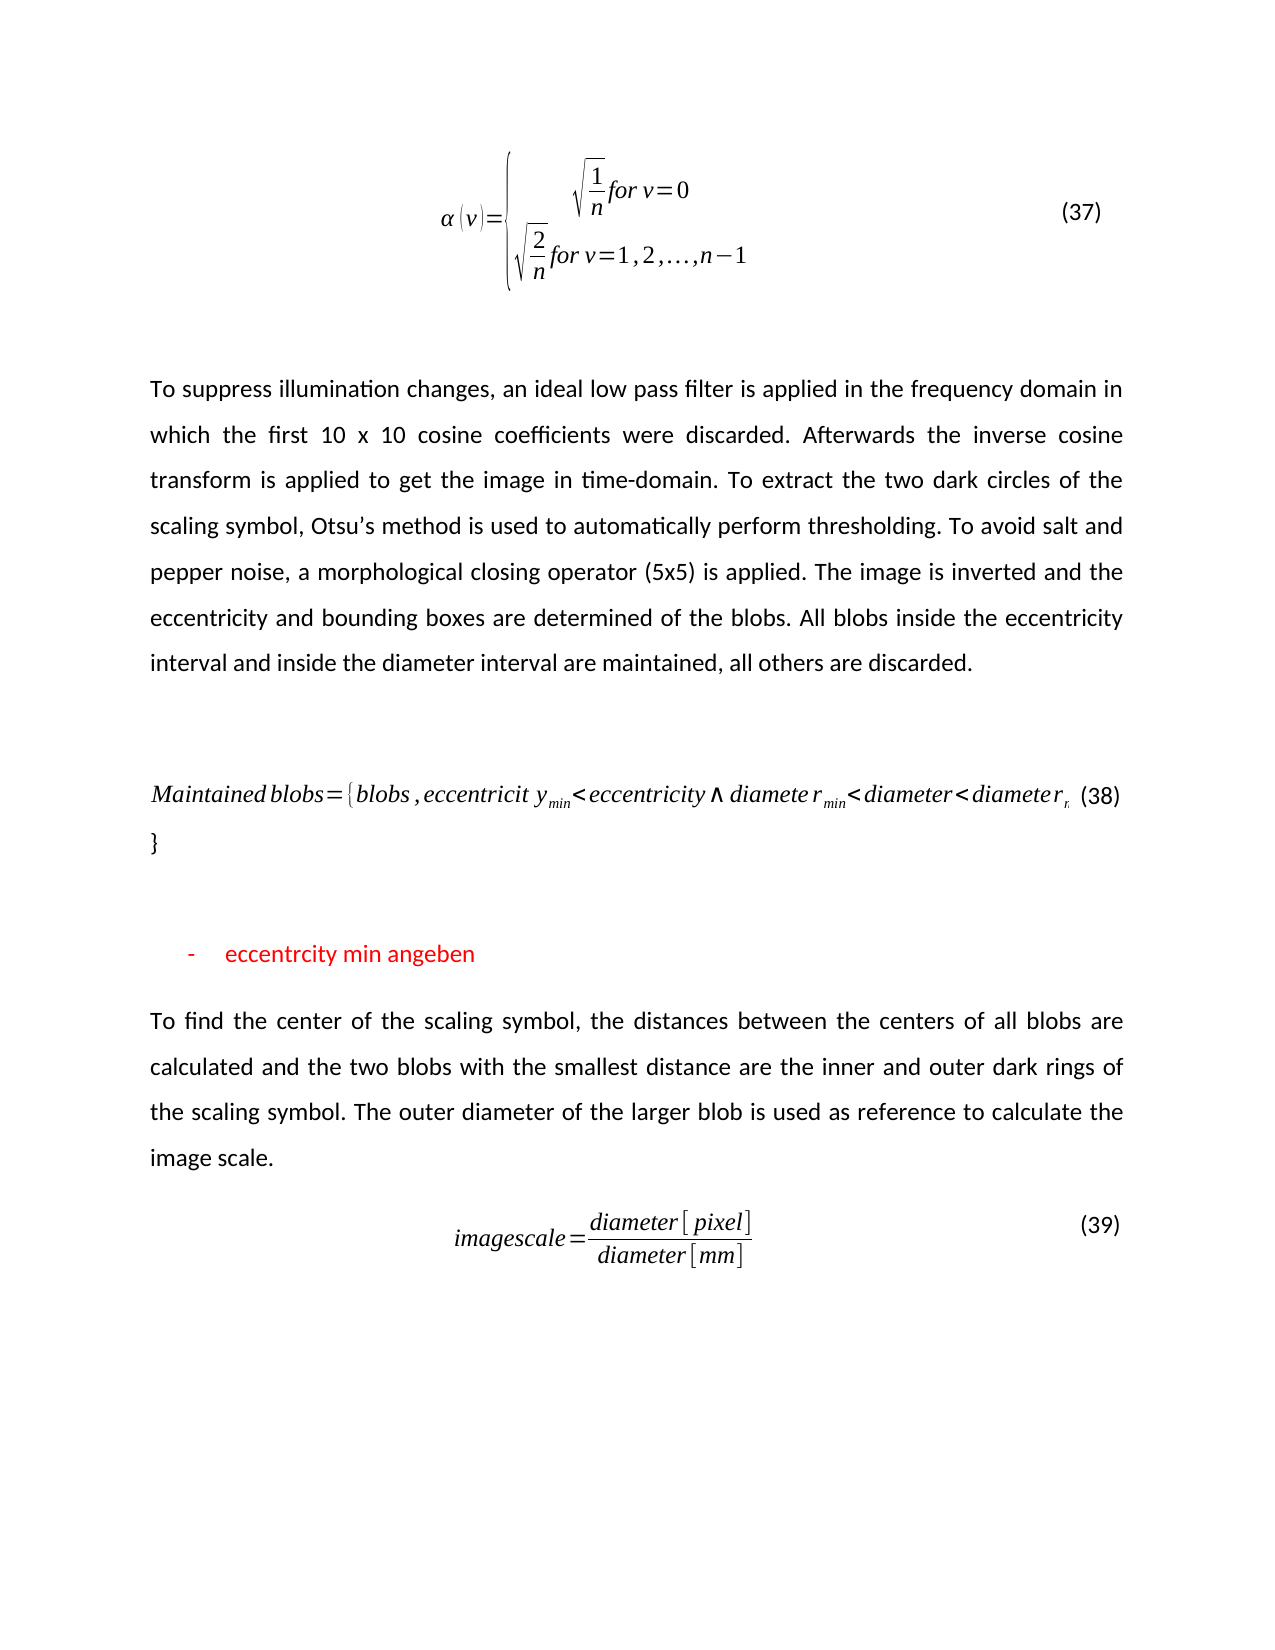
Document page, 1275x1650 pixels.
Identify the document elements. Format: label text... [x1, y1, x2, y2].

table_header [139, 1209, 1069, 1283]
text To find the center of the scaling symbol, the distances between the centers of all blobs are calculated and the two blobs with the smallest distance are the inner and outer dark rings of the scaling symbol. The outer diameter of the larger blob is used as reference to calculate the image scale. [150, 1005, 1125, 1173]
list eccentrcity min angeben [187, 938, 1125, 969]
table_header [139, 150, 1050, 306]
text To suppress illumination changes, an ideal low pass filter is applied in the frequency domain in which the first 10 x 10 cosine coefficients were discarded. Afterwards the inverse cosine transform is applied to get the image in time-domain. To extract the two dark circles of the scaling symbol, Otsu’s method is used to automatically perform thresholding. To avoid salt and pepper noise, a morphological closing operator (5x5) is applied. The image is inverted and the eccentricity and bounding boxes are determined of the blobs. All blobs inside the eccentricity interval and inside the diameter interval are maintained, all others are discarded. [150, 373, 1125, 678]
table_header } [139, 781, 1069, 872]
